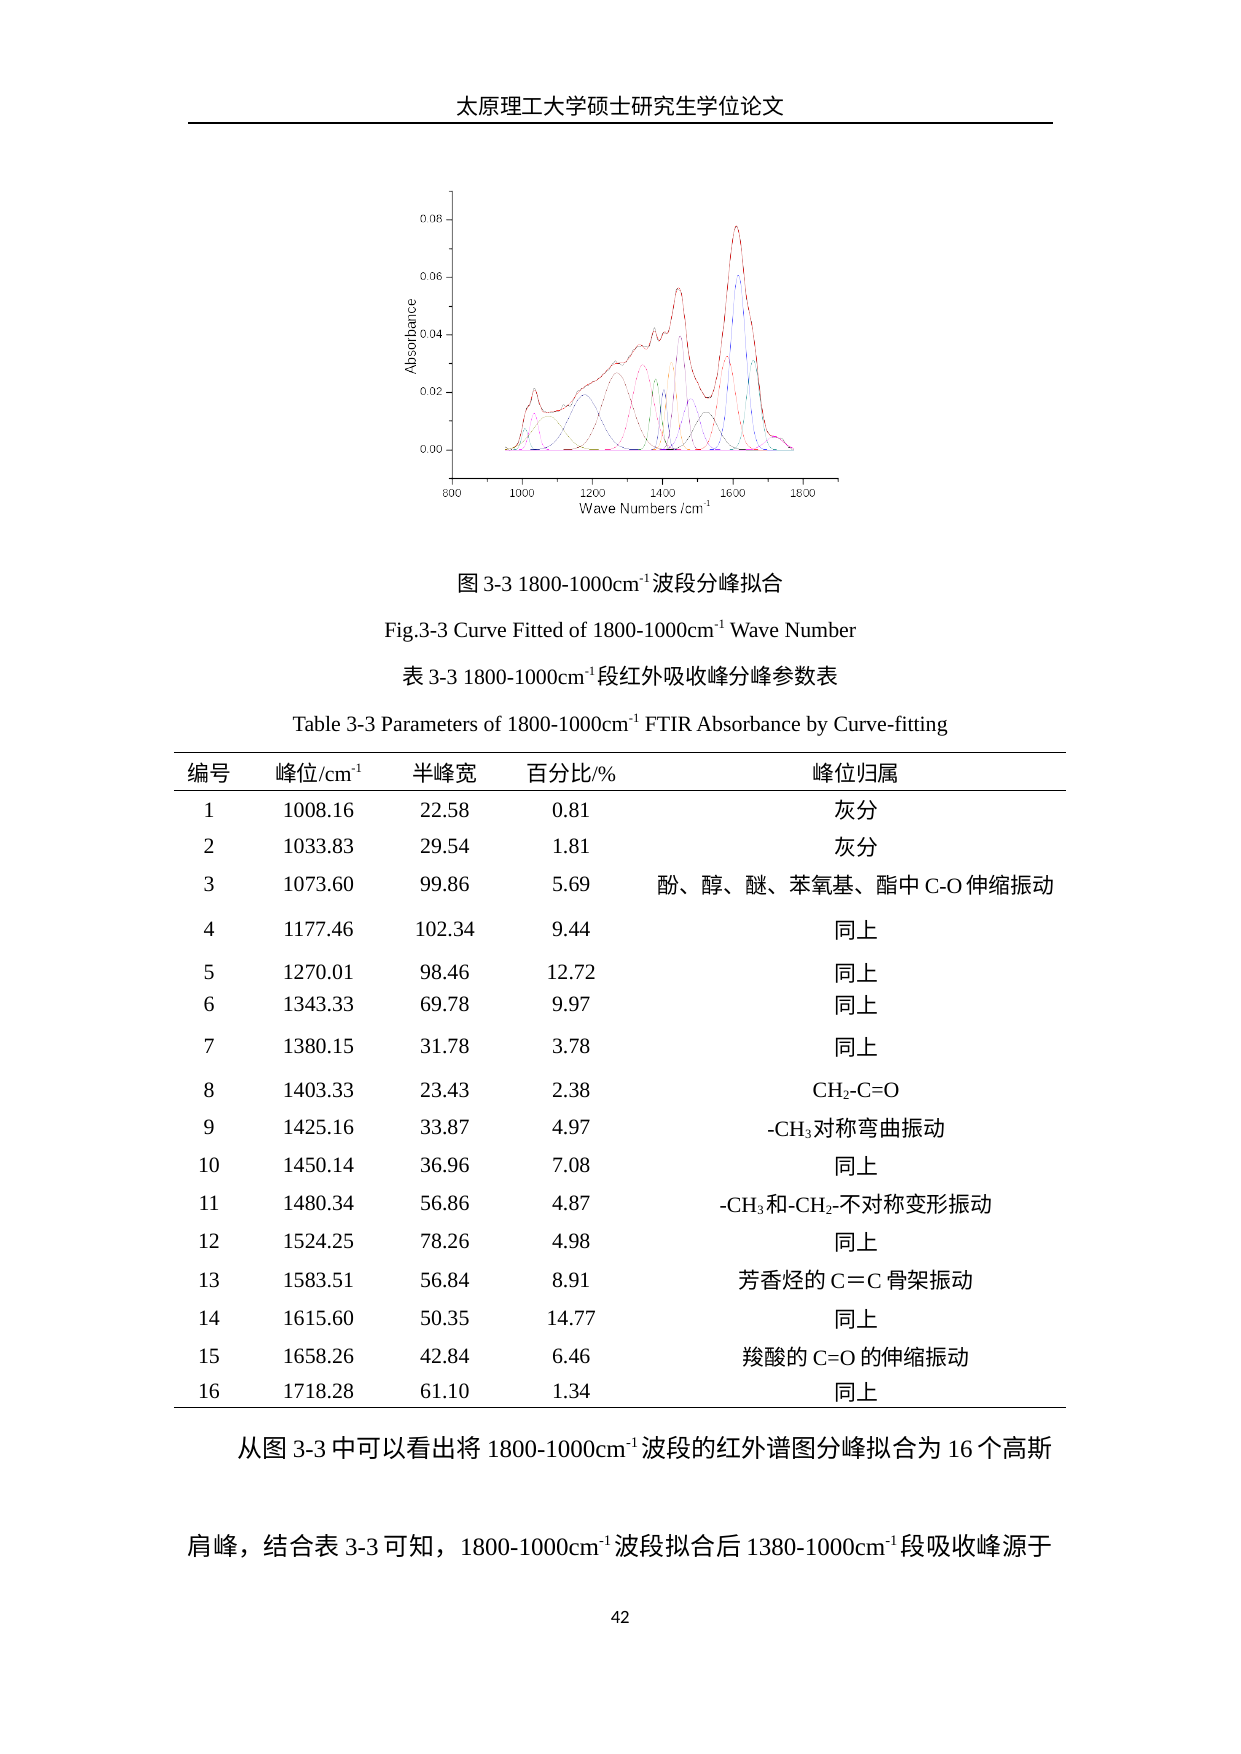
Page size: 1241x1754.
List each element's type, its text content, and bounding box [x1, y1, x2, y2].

table_cell 1583.51 [244, 1260, 393, 1298]
table_cell 芳香烃的C＝C骨架振动 [645, 1260, 1066, 1298]
table_cell 1033.83 [244, 827, 393, 865]
table_cell 同上 [645, 955, 1066, 988]
table_cell 灰分 [645, 827, 1066, 865]
table_cell 16 [174, 1375, 244, 1407]
table_cell 6.46 [497, 1336, 645, 1374]
table_cell 羧酸的C=O的伸缩振动 [645, 1336, 1066, 1374]
table_cell 1177.46 [244, 903, 393, 955]
table_cell 4.97 [497, 1108, 645, 1146]
table_cell 1403.33 [244, 1071, 393, 1108]
table_cell 1658.26 [244, 1336, 393, 1374]
table_cell 15 [174, 1336, 244, 1374]
table_cell 酚、醇、醚、苯氧基、酯中C-O伸缩振动 [645, 865, 1066, 903]
table_cell 2 [174, 827, 244, 865]
table_cell 9.97 [497, 988, 645, 1020]
table_cell 9.44 [497, 903, 645, 955]
table_cell 同上 [645, 1298, 1066, 1336]
table_cell 42.84 [393, 1336, 497, 1374]
table_cell 33.87 [393, 1108, 497, 1146]
table_cell 69.78 [393, 988, 497, 1020]
text 表3-3 1800-1000cm-1段红外吸收峰分峰参数表 [187, 659, 1053, 691]
table_cell 3 [174, 865, 244, 903]
table_cell 22.58 [393, 791, 497, 827]
table_cell 61.10 [393, 1375, 497, 1407]
table_cell 1.34 [497, 1375, 645, 1407]
table_cell 99.86 [393, 865, 497, 903]
table_cell 1343.33 [244, 988, 393, 1020]
table_cell 4 [174, 903, 244, 955]
table_cell 同上 [645, 1375, 1066, 1407]
table_cell 56.86 [393, 1184, 497, 1222]
table_cell 14 [174, 1298, 244, 1336]
table_cell 11 [174, 1184, 244, 1222]
table_cell 1270.01 [244, 955, 393, 988]
table_cell 1 [174, 791, 244, 827]
table_cell 102.34 [393, 903, 497, 955]
table_cell 3.78 [497, 1020, 645, 1071]
table_cell 23.43 [393, 1071, 497, 1108]
table_cell 同上 [645, 1146, 1066, 1184]
table_header 峰位归属 [645, 753, 1066, 790]
table_cell 5.69 [497, 865, 645, 903]
table_cell 灰分 [645, 791, 1066, 827]
table_cell 50.35 [393, 1298, 497, 1336]
table_cell 14.77 [497, 1298, 645, 1336]
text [187, 1414, 1053, 1577]
table_cell 36.96 [393, 1146, 497, 1184]
table_cell 1718.28 [244, 1375, 393, 1407]
table_cell 7.08 [497, 1146, 645, 1184]
table_cell 1450.14 [244, 1146, 393, 1184]
table_header 峰位/cm-1 [244, 753, 393, 790]
table_cell 2.38 [497, 1071, 645, 1108]
table_header 半峰宽 [393, 753, 497, 790]
table_cell -CH3对称弯曲振动 [645, 1108, 1066, 1146]
table_cell -CH3和-CH2-不对称变形振动 [645, 1184, 1066, 1222]
text Table 3-3 Parameters of 1800-1000cm-1 FTIR Absorbance by Curve-fitting [187, 707, 1053, 739]
table_cell 1073.60 [244, 865, 393, 903]
table_cell 5 [174, 955, 244, 988]
table_cell 1425.16 [244, 1108, 393, 1146]
table_cell 6 [174, 988, 244, 1020]
table_cell 1524.25 [244, 1222, 393, 1260]
table_cell 8 [174, 1071, 244, 1108]
table_header 编号 [174, 753, 244, 790]
table_cell 31.78 [393, 1020, 497, 1071]
table_cell 56.84 [393, 1260, 497, 1298]
table_cell 12 [174, 1222, 244, 1260]
table_cell 1480.34 [244, 1184, 393, 1222]
table_cell 同上 [645, 988, 1066, 1020]
table_cell 1.81 [497, 827, 645, 865]
table_cell 4.87 [497, 1184, 645, 1222]
table_cell 12.72 [497, 955, 645, 988]
table_cell 4.98 [497, 1222, 645, 1260]
table_cell 同上 [645, 903, 1066, 955]
table_cell 8.91 [497, 1260, 645, 1298]
table_cell 10 [174, 1146, 244, 1184]
text Fig.3-3 Curve Fitted of 1800-1000cm-1 Wave Number [187, 614, 1053, 646]
table_cell 同上 [645, 1222, 1066, 1260]
table_cell 1615.60 [244, 1298, 393, 1336]
table_cell 9 [174, 1108, 244, 1146]
table_cell 1008.16 [244, 791, 393, 827]
table_cell 7 [174, 1020, 244, 1071]
table_cell 1380.15 [244, 1020, 393, 1071]
table_cell 同上 [645, 1020, 1066, 1071]
table_cell 0.81 [497, 791, 645, 827]
table_header 百分比/% [497, 753, 645, 790]
table_cell 13 [174, 1260, 244, 1298]
table_cell CH2-C=O [645, 1071, 1066, 1108]
table_cell 29.54 [393, 827, 497, 865]
table_cell 98.46 [393, 955, 497, 988]
text 图3-3 1800-1000cm-1波段分峰拟合 [187, 565, 1053, 598]
table_cell 78.26 [393, 1222, 497, 1260]
